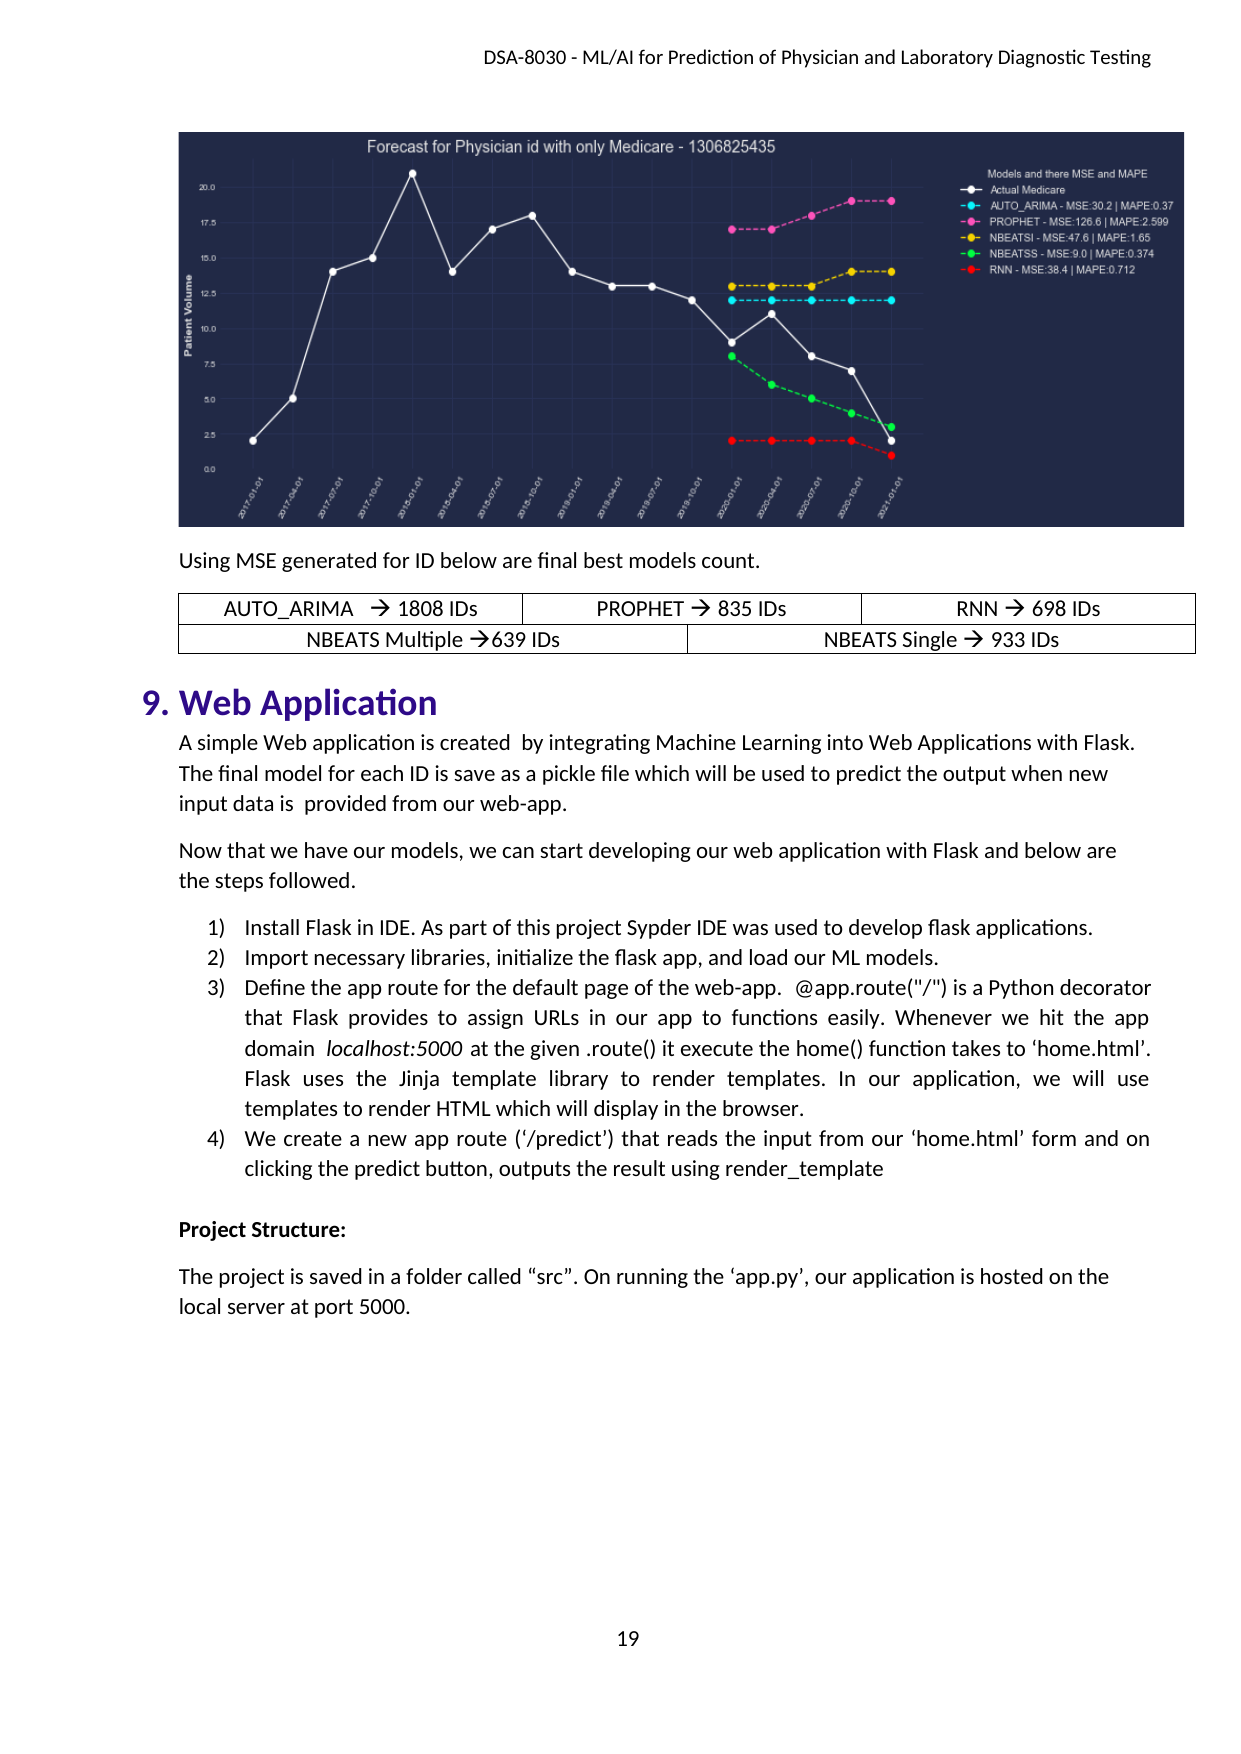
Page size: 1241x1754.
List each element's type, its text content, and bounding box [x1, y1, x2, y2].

list Install Flask in IDE. As part of this project Sypder IDE was used to develop flask applications. [207, 913, 1152, 941]
table_header PROPHET 835 IDs [523, 594, 861, 624]
text The project is saved in a folder called “src”. On running the ‘app.py’, our application is hosted on the local server at port 5000. [178, 1262, 1152, 1320]
text Now that we have our models, we can start developing our web application with Flask and below are the steps followed. [178, 836, 1152, 894]
text Project Structure: [178, 1215, 1152, 1243]
table_header RNN 698 IDs [862, 594, 1195, 624]
list Import necessary libraries, initialize the flask app, and load our ML models. [207, 943, 1152, 971]
text Using MSE generated for ID below are final best models count. [178, 546, 1152, 574]
subtitle Web Application [141, 679, 1152, 725]
list Define the app route for the default page of the web-app. @app.route("/") is a Python decorator that Flask provides to assign URLs in our app to functions easily. Whenever we hit the app domain localhost:5000 at the given .route() it execute the home() function takes to ‘home.html’. Flask uses the Jinja template library to render templates. In our application, we will use templates to render HTML which will display in the browser. [207, 973, 1152, 1122]
table_cell NBEATS Single 933 IDs [688, 625, 1195, 653]
table_cell NBEATS Multiple 639 IDs [179, 625, 687, 653]
picture [178, 132, 1185, 527]
table_header AUTO_ARIMA 1808 IDs [179, 594, 522, 624]
text A simple Web application is created by integrating Machine Learning into Web Applications with Flask. The final model for each ID is save as a pickle file which will be used to predict the output when new input data is provided from our web-app. [178, 728, 1152, 817]
list We create a new app route (‘/predict’) that reads the input from our ‘home.html’ form and on clicking the predict button, outputs the result using render_template [207, 1124, 1152, 1182]
